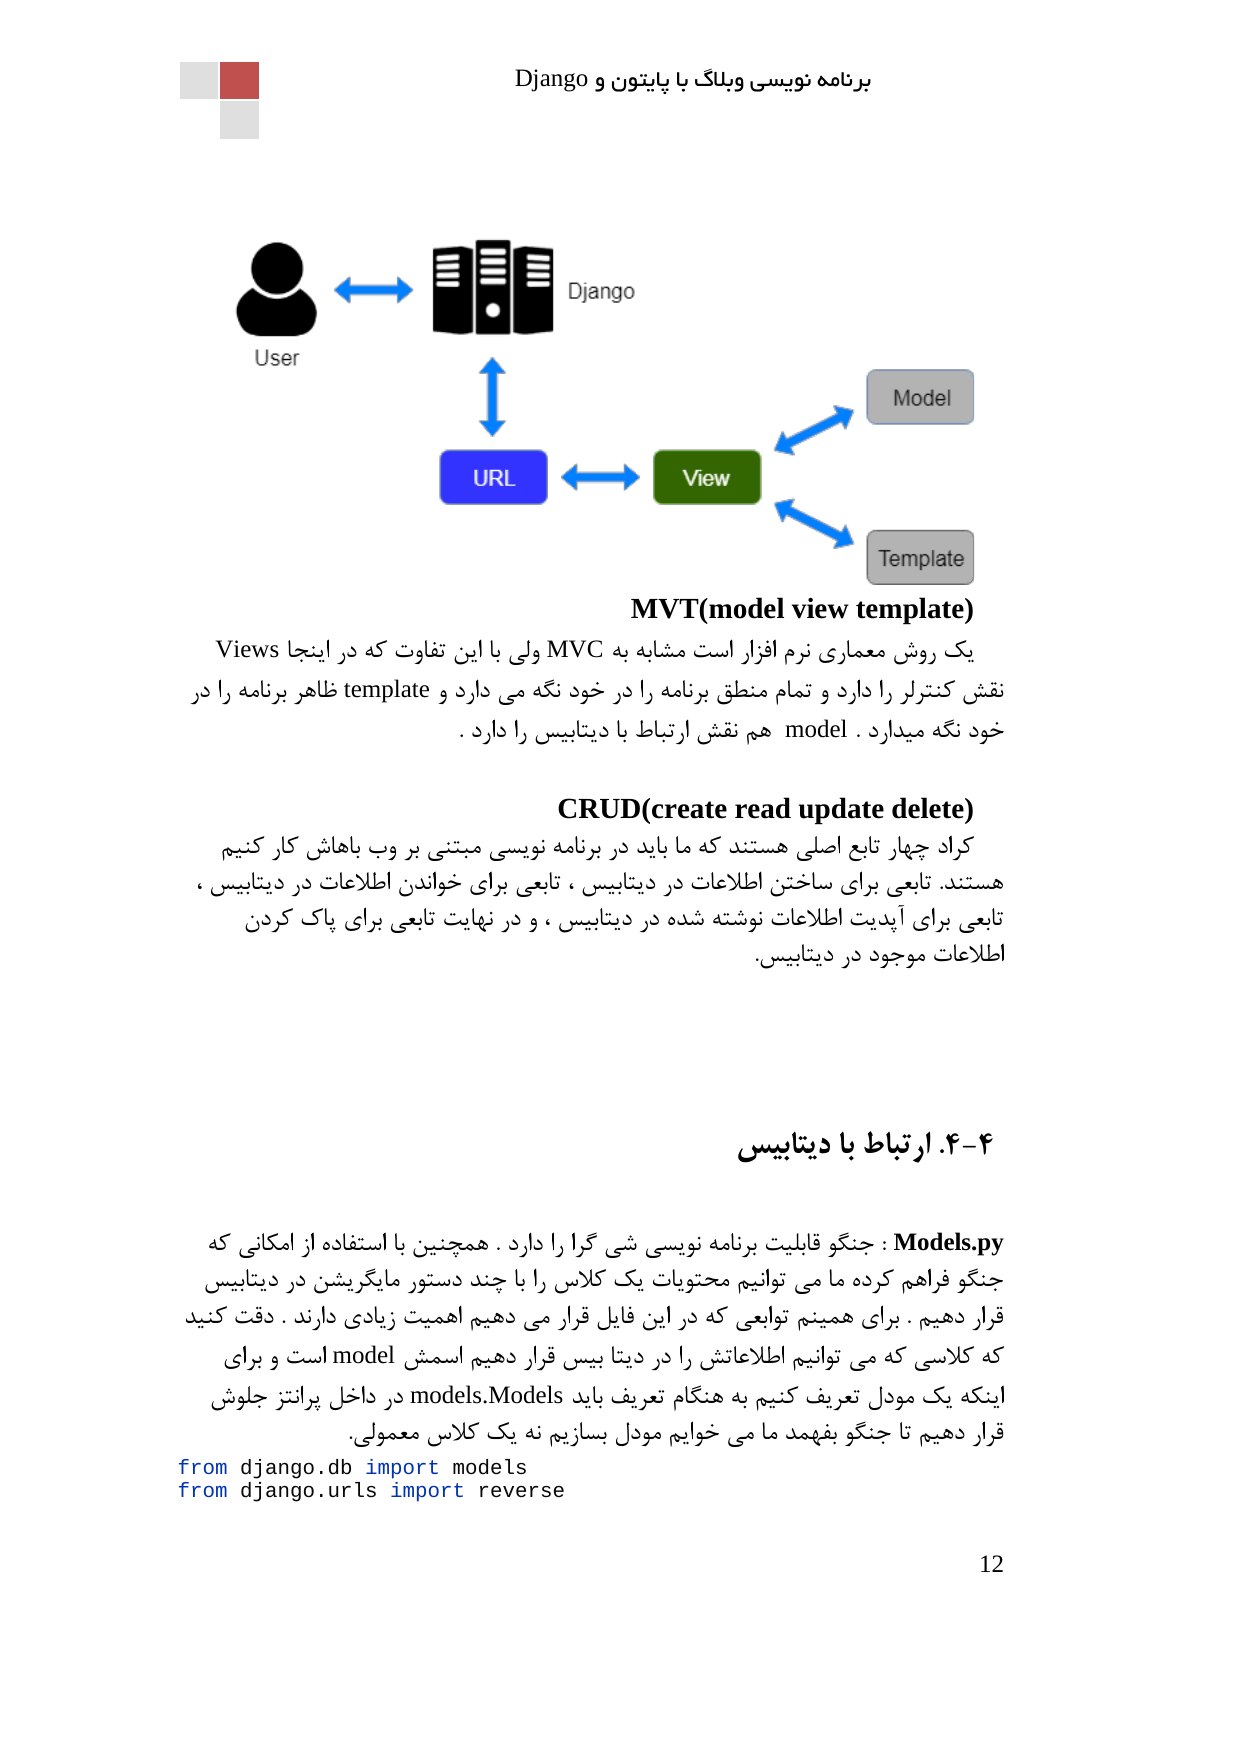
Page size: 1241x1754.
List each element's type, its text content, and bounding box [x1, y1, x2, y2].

text MVT(model view template) [177, 591, 1004, 625]
picture [213, 236, 975, 585]
text CRUD(create read update delete) [177, 791, 1004, 825]
text کراد چهار تابع اصلی هستند که ما باید در برنامه نویسی مبتنی بر وب باهاش کار کنیم هستند. تابعی برای ساختن اطلاعات در دیتابیس ، تابعی برای خواندن اطلاعات در دیتابیس ، تابعی برای آپدیت اطلاعات نوشته شده در دیتابیس ، و در نهایت تابعی برای پاک کردن اطلاعات موجود در دیتابیس. [177, 834, 1004, 972]
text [177, 1457, 1004, 1504]
text ارتباط با دیتابیس [177, 1131, 960, 1165]
text Models.py : جنگو قابلیت برنامه نویسی شی گرا را دارد . همچنین با استفاده از امکانی که جنگو فراهم کرده ما می توانیم محتویات یک کلاس را با چند دستور مایگریشن در دیتابیس قرار دهیم . برای همینم توابعی که در این فایل قرار می دهیم اهمیت زیادی دارند . دقت کنید که کلاسی که می توانیم اطلاعاتش را در دیتا بیس قرار دهیم اسمش model است و برای اینکه یک مودل تعریف کنیم به هنگام تعریف باید models.Models در داخل پرانتز جلوش قرار دهیم تا جنگو بفهمد ما می خوایم مودل بسازیم نه یک کلاس معمولی. [177, 1227, 1004, 1450]
text یک روش معماری نرم افزار است مشابه به MVC ولی با این تفاوت که در اینجا Views نقش کنترلر را دارد و تمام منطق برنامه را در خود نگه می دارد و template ظاهر برنامه را در خود نگه میدارد . model هم نقش ارتباط با دیتابیس را دارد . [177, 634, 1004, 748]
